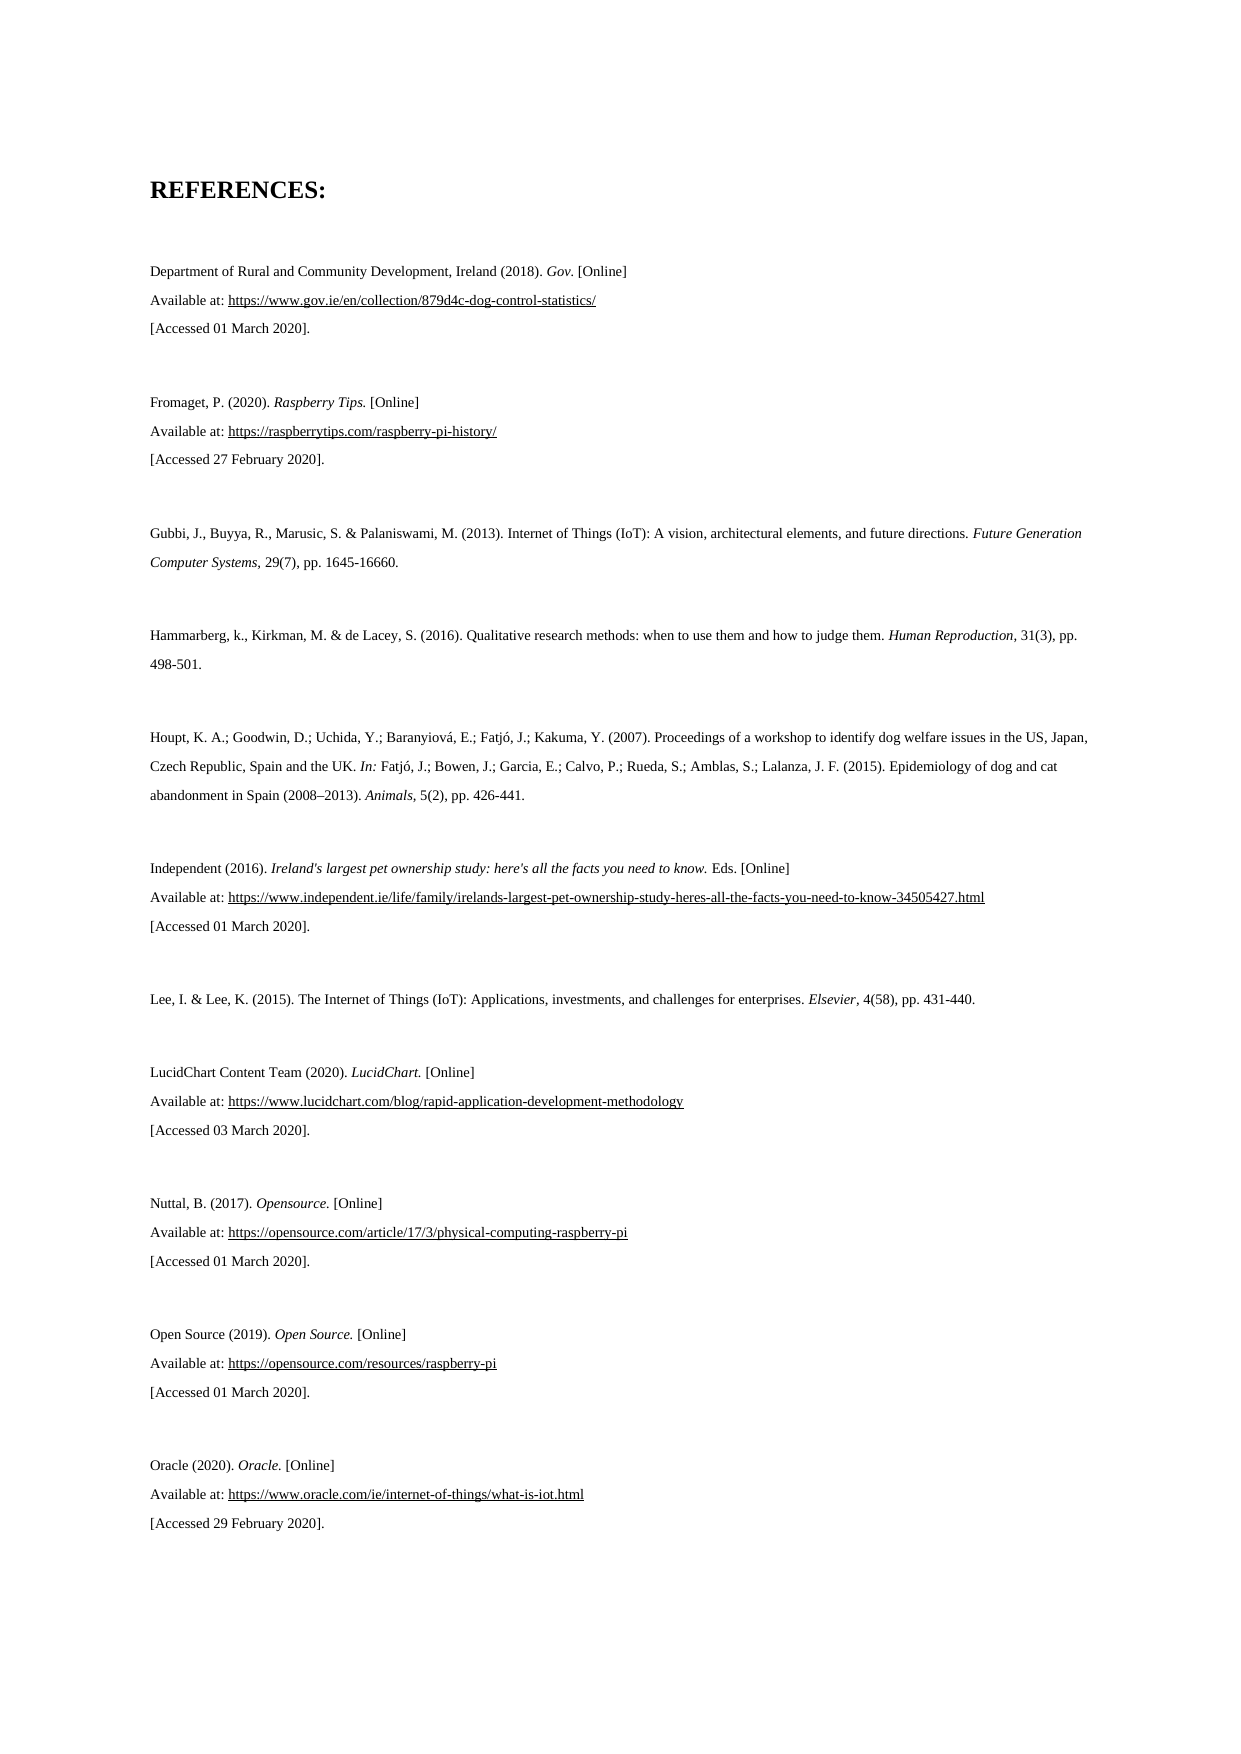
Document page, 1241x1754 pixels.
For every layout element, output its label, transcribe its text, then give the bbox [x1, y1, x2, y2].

text Houpt, K. A.; Goodwin, D.; Uchida, Y.; Baranyiová, E.; Fatjó, J.; Kakuma, Y. (2007). Proceedings of a workshop to identify dog welfare issues in the US, Japan, Czech Republic, Spain and the UK. In: Fatjó, J.; Bowen, J.; Garcia, E.; Calvo, P.; Rueda, S.; Amblas, S.; Lalanza, J. F. (2015). Epidemiology of dog and cat abandonment in Spain (2008–2013). Animals, 5(2), pp. 426-441. [150, 717, 1090, 803]
text Fromaget, P. (2020). Raspberry Tips. [Online] Available at: https://raspberrytips.com/raspberry-pi-history/ [Accessed 27 February 2020]. [150, 382, 1090, 468]
text Nuttal, B. (2017). Opensource. [Online] Available at: https://opensource.com/article/17/3/physical-computing-raspberry-pi [Accessed 01 March 2020]. [150, 1183, 1090, 1269]
subtitle REFERENCES: [150, 175, 1090, 204]
text LucidChart Content Team (2020). LucidChart. [Online] Available at: https://www.lucidchart.com/blog/rapid-application-development-methodology [Accessed 03 March 2020]. [150, 1052, 1090, 1138]
text Lee, I. & Lee, K. (2015). The Internet of Things (IoT): Applications, investments, and challenges for enterprises. Elsevier, 4(58), pp. 431-440. [150, 979, 1090, 1008]
text Open Source (2019). Open Source. [Online] Available at: https://opensource.com/resources/raspberry-pi [Accessed 01 March 2020]. [150, 1314, 1090, 1400]
text Independent (2016). Ireland's largest pet ownership study: here's all the facts you need to know. Eds. [Online] Available at: https://www.independent.ie/life/family/irelands-largest-pet-ownership-study-heres-all-the-facts-you-need-to-know-34505427.html [Accessed 01 March 2020]. [150, 848, 1090, 934]
text Department of Rural and Community Development, Ireland (2018). Gov. [Online] Available at: https://www.gov.ie/en/collection/879d4c-dog-control-statistics/ [Accessed 01 March 2020]. [150, 251, 1090, 337]
text Oracle (2020). Oracle. [Online] Available at: https://www.oracle.com/ie/internet-of-things/what-is-iot.html [Accessed 29 February 2020]. [150, 1445, 1090, 1531]
text Hammarberg, k., Kirkman, M. & de Lacey, S. (2016). Qualitative research methods: when to use them and how to judge them. Human Reproduction, 31(3), pp. 498-501. [150, 615, 1090, 672]
text Gubbi, J., Buyya, R., Marusic, S. & Palaniswami, M. (2013). Internet of Things (IoT): A vision, architectural elements, and future directions. Future Generation Computer Systems, 29(7), pp. 1645-16660. [150, 513, 1090, 570]
